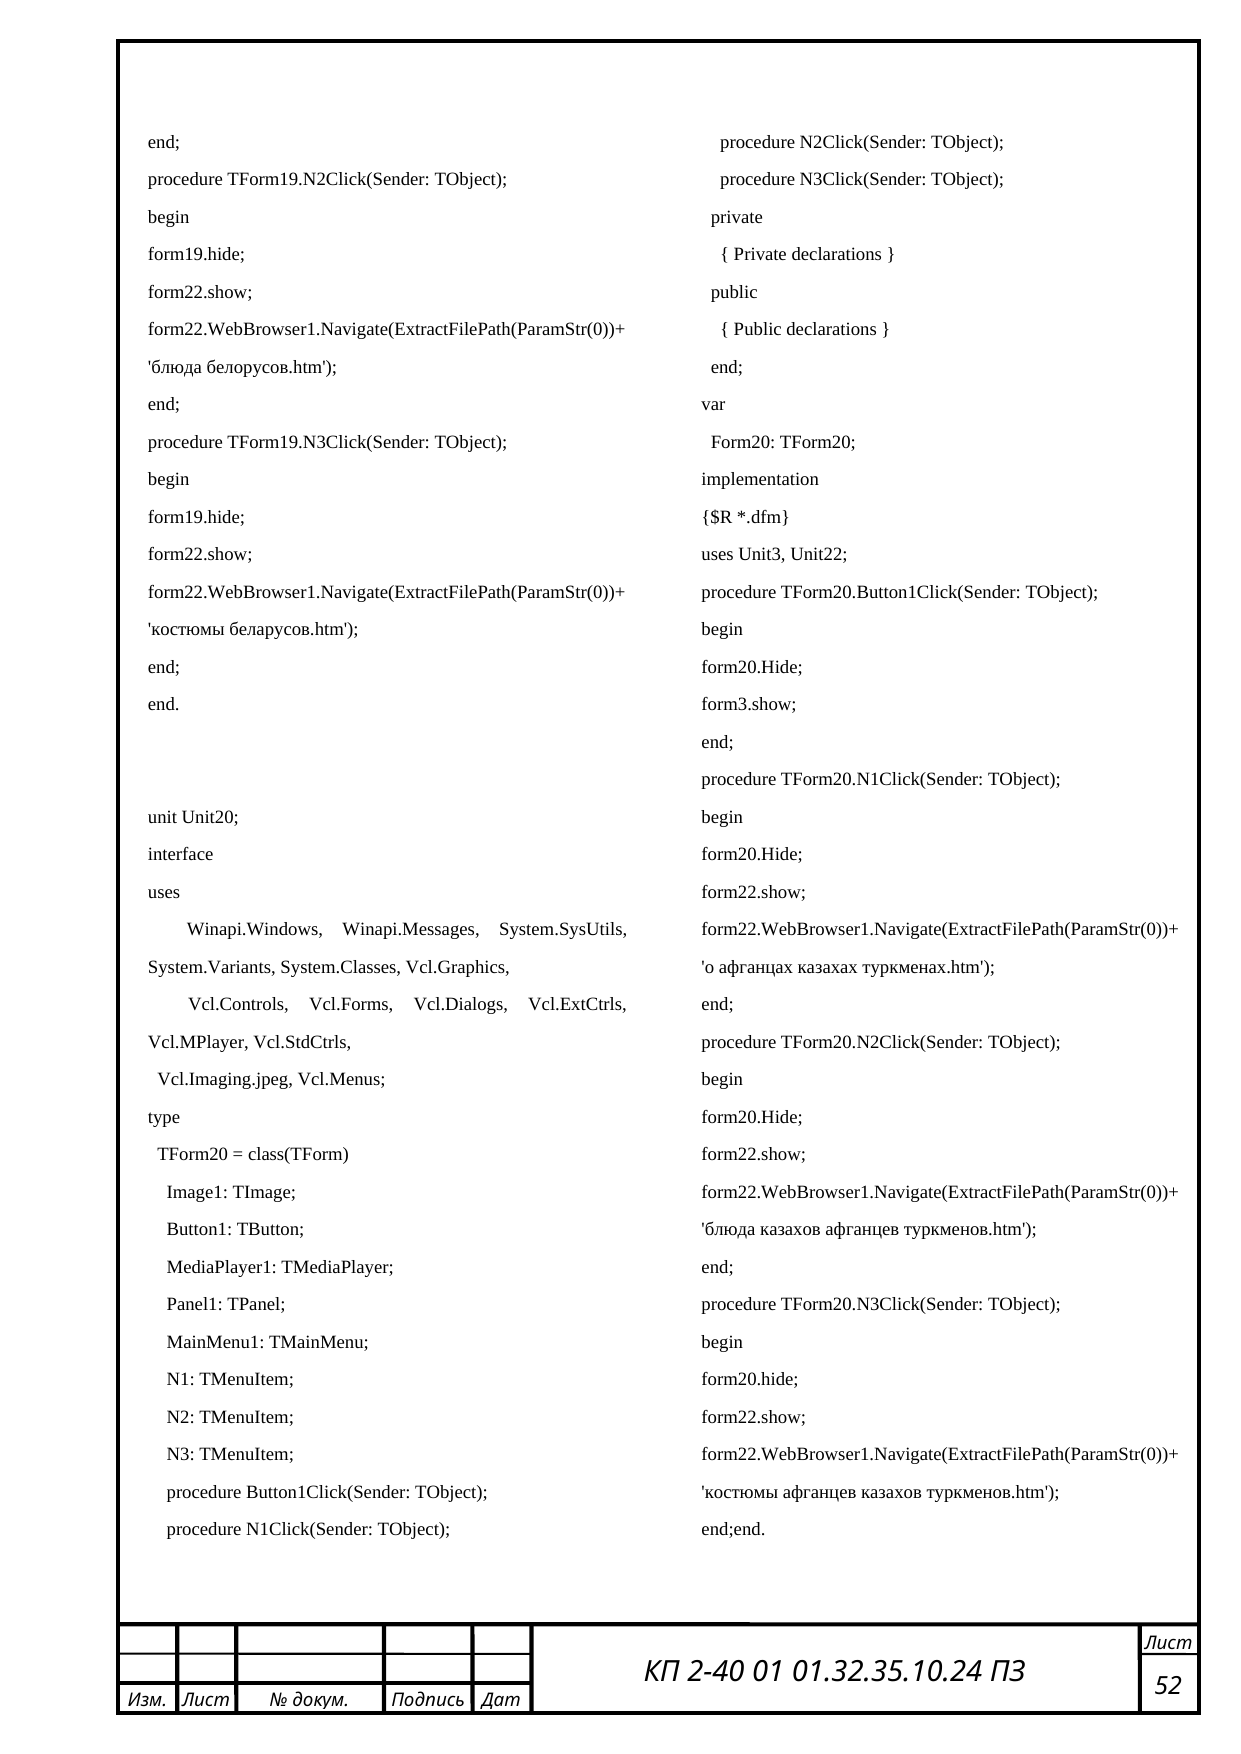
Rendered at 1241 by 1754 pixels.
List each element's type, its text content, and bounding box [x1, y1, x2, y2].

text end; [701, 343, 1181, 381]
text Vcl.Imaging.jpeg, Vcl.Menus; [148, 1056, 627, 1093]
text end; [701, 718, 1181, 756]
text Vcl.Controls, Vcl.Forms, Vcl.Dialogs, Vcl.ExtCtrls, Vcl.MPlayer, Vcl.StdCtrls, [148, 981, 627, 1056]
text form22.WebBrowser1.Navigate(ExtractFilePath(ParamStr(0))+ 'костюмы афганцев казахов туркменов.htm'); [701, 1431, 1181, 1506]
text procedure TForm19.N2Click(Sender: TObject); [148, 156, 627, 193]
text implementation [701, 456, 1181, 493]
text procedure N2Click(Sender: TObject); [701, 118, 1181, 156]
text TForm20 = class(TForm) [148, 1131, 627, 1168]
text form19.hide; [148, 493, 627, 531]
text form3.show; [701, 681, 1181, 718]
text uses [148, 868, 627, 906]
text procedure N3Click(Sender: TObject); [701, 156, 1181, 193]
text form22.show; [148, 531, 627, 568]
text form20.Hide; [701, 643, 1181, 681]
text procedure TForm20.N1Click(Sender: TObject); [701, 756, 1181, 793]
text N1: TMenuItem; [148, 1356, 627, 1393]
text interface [148, 831, 627, 868]
text end;end. [701, 1506, 1181, 1543]
text begin [148, 456, 627, 493]
text begin [701, 606, 1181, 643]
text form22.WebBrowser1.Navigate(ExtractFilePath(ParamStr(0))+ 'блюда белорусов.htm'); [148, 306, 627, 381]
text end. [148, 681, 627, 718]
text {$R *.dfm} [701, 493, 1181, 531]
text N2: TMenuItem; [148, 1393, 627, 1431]
text procedure N1Click(Sender: TObject); [148, 1506, 627, 1543]
text var [701, 381, 1181, 418]
text end; [701, 981, 1181, 1018]
text N3: TMenuItem; [148, 1431, 627, 1468]
text form20.Hide; [701, 1093, 1181, 1131]
text Button1: TButton; [148, 1206, 627, 1243]
text Panel1: TPanel; [148, 1281, 627, 1318]
text begin [148, 193, 627, 231]
text end; [701, 1243, 1181, 1281]
text Form20: TForm20; [701, 418, 1181, 456]
text form19.hide; [148, 231, 627, 268]
text Image1: TImage; [148, 1168, 627, 1206]
text form20.Hide; [701, 831, 1181, 868]
text type [148, 1093, 627, 1131]
text public [701, 268, 1181, 306]
text MainMenu1: TMainMenu; [148, 1318, 627, 1356]
text private [701, 193, 1181, 231]
text uses Unit3, Unit22; [701, 531, 1181, 568]
text procedure Button1Click(Sender: TObject); [148, 1468, 627, 1506]
text procedure TForm19.N3Click(Sender: TObject); [148, 418, 627, 456]
text begin [701, 1318, 1181, 1356]
text procedure TForm20.Button1Click(Sender: TObject); [701, 568, 1181, 606]
text begin [701, 1056, 1181, 1093]
text begin [701, 793, 1181, 831]
text form22.WebBrowser1.Navigate(ExtractFilePath(ParamStr(0))+ 'блюда казахов афганцев туркменов.htm'); [701, 1168, 1181, 1243]
text procedure TForm20.N3Click(Sender: TObject); [701, 1281, 1181, 1318]
text form22.WebBrowser1.Navigate(ExtractFilePath(ParamStr(0))+ 'костюмы беларусов.htm'); [148, 568, 627, 643]
text form22.show; [148, 268, 627, 306]
text form22.WebBrowser1.Navigate(ExtractFilePath(ParamStr(0))+ 'о афганцах казахах туркменах.htm'); [701, 906, 1181, 981]
text end; [148, 381, 627, 418]
text end; [148, 118, 627, 156]
text MediaPlayer1: TMediaPlayer; [148, 1243, 627, 1281]
text form20.hide; [701, 1356, 1181, 1393]
text form22.show; [701, 1393, 1181, 1431]
text end; [148, 643, 627, 681]
text form22.show; [701, 1131, 1181, 1168]
text Winapi.Windows, Winapi.Messages, System.SysUtils, System.Variants, System.Classes, Vcl.Graphics, [148, 906, 627, 981]
text procedure TForm20.N2Click(Sender: TObject); [701, 1018, 1181, 1056]
text { Private declarations } [701, 231, 1181, 268]
text { Public declarations } [701, 306, 1181, 343]
text unit Unit20; [148, 793, 627, 831]
text form22.show; [701, 868, 1181, 906]
